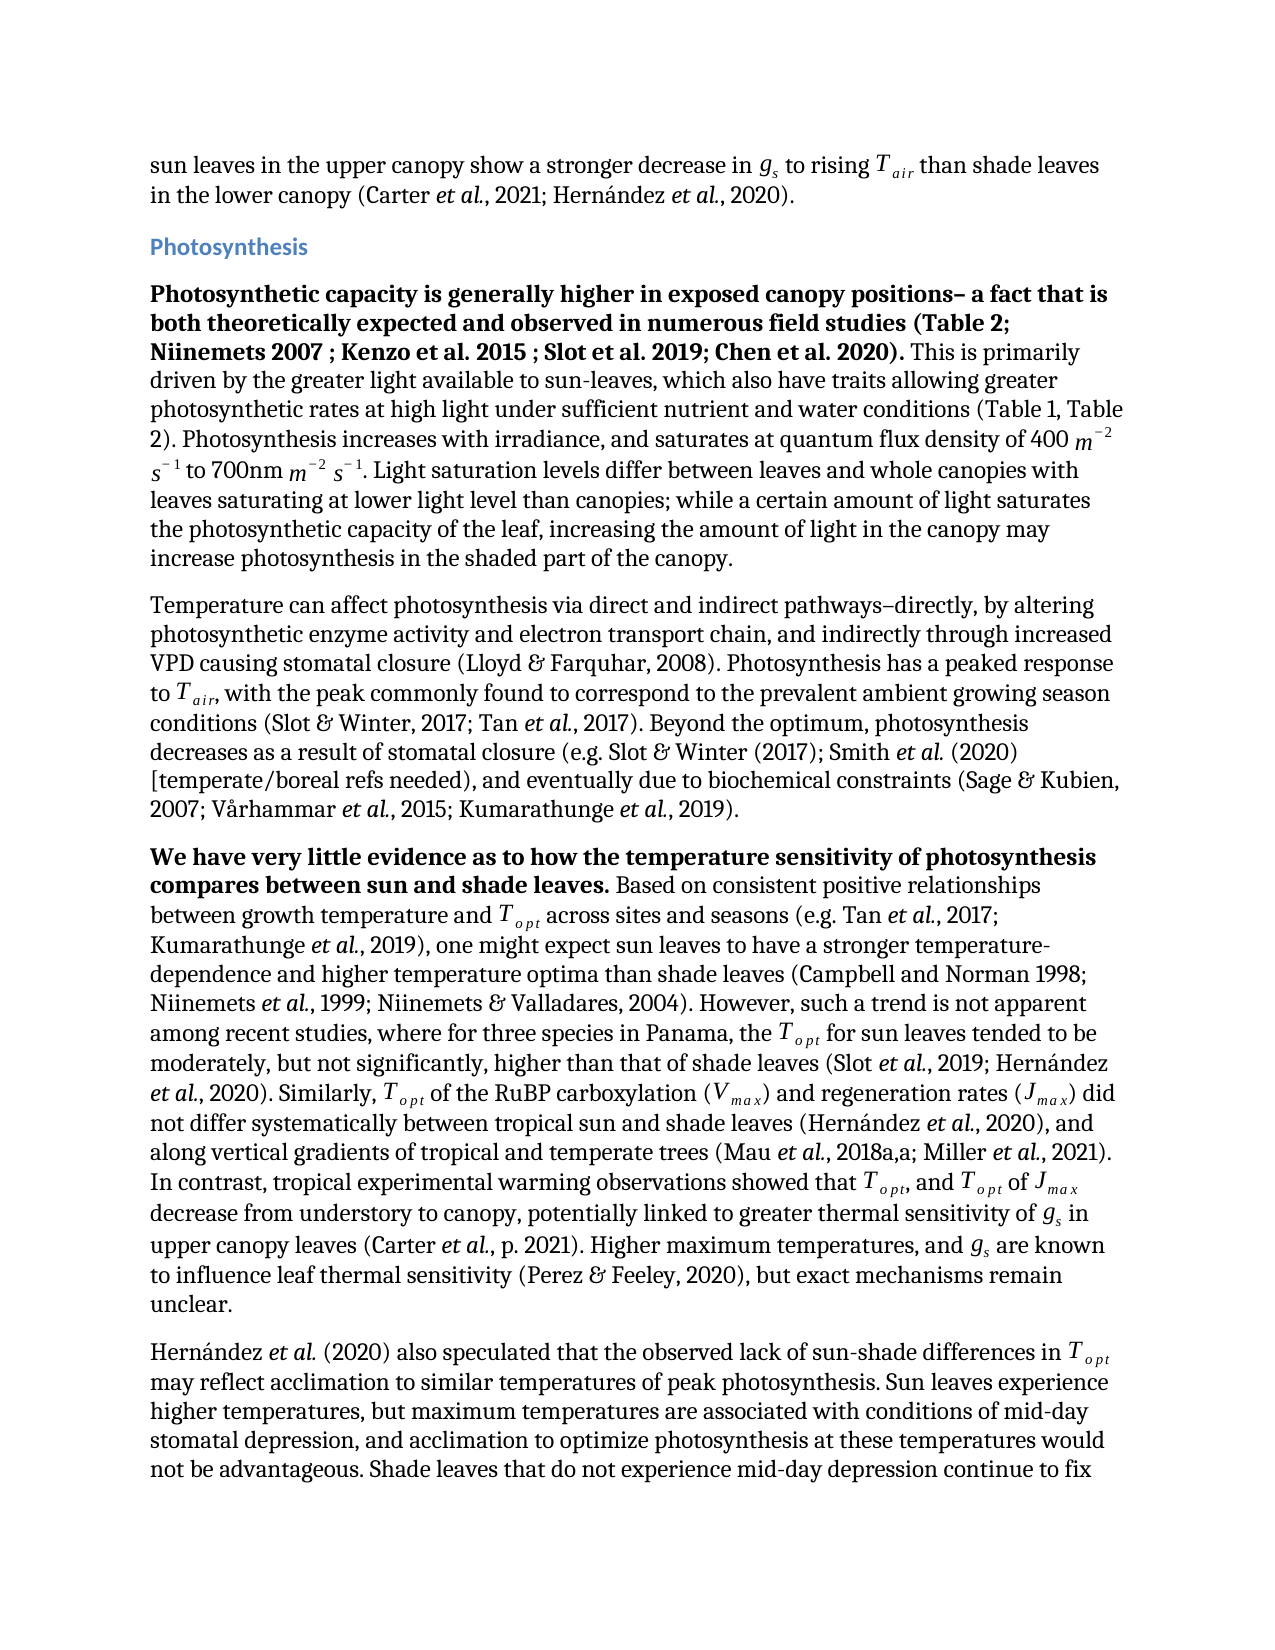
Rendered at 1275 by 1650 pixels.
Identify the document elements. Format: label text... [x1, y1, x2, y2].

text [150, 1337, 1125, 1483]
text Temperature can affect photosynthesis via direct and indirect pathways–directly, by altering photosynthetic enzyme activity and electron transport chain, and indirectly through increased VPD causing stomatal closure (Lloyd & Farquhar, 2008). Photosynthesis has a peaked response to , with the peak commonly found to correspond to the prevalent ambient growing season conditions (Slot & Winter, 2017; Tan et al., 2017). Beyond the optimum, photosynthesis decreases as a result of stomatal closure (e.g. Slot & Winter (2017); Smith et al. (2020) [temperate/boreal refs needed), and eventually due to biochemical constraints (Sage & Kubien, 2007; Vårhammar et al., 2015; Kumarathunge et al., 2019). [150, 591, 1125, 824]
text We have very little evidence as to how the temperature sensitivity of photosynthesis compares between sun and shade leaves. Based on consistent positive relationships between growth temperature and across sites and seasons (e.g. Tan et al., 2017; Kumarathunge et al., 2019), one might expect sun leaves to have a stronger temperature-dependence and higher temperature optima than shade leaves (Campbell and Norman 1998; Niinemets et al., 1999; Niinemets & Valladares, 2004). However, such a trend is not apparent among recent studies, where for three species in Panama, the for sun leaves tended to be moderately, but not significantly, higher than that of shade leaves (Slot et al., 2019; Hernández et al., 2020). Similarly, of the RuBP carboxylation () and regeneration rates () did not differ systematically between tropical sun and shade leaves (Hernández et al., 2020), and along vertical gradients of tropical and temperate trees (Mau et al., 2018a,a; Miller et al., 2021). In contrast, tropical experimental warming observations showed that , and of decrease from understory to canopy, potentially linked to greater thermal sensitivity of in upper canopy leaves (Carter et al., p. 2021). Higher maximum temperatures, and are known to influence leaf thermal sensitivity (Perez & Feeley, 2020), but exact mechanisms remain unclear. [150, 843, 1125, 1318]
text Photosynthetic capacity is generally higher in exposed canopy positions– a fact that is both theoretically expected and observed in numerous field studies (Table 2; Niinemets 2007 ; Kenzo et al. 2015 ; Slot et al. 2019; Chen et al. 2020). This is primarily driven by the greater light available to sun-leaves, which also have traits allowing greater photosynthetic rates at high light under sufficient nutrient and water conditions (Table 1, Table 2). Photosynthesis increases with irradiance, and saturates at quantum flux density of 400 to 700nm . Light saturation levels differ between leaves and whole canopies with leaves saturating at lower light level than canopies; while a certain amount of light saturates the photosynthetic capacity of the leaf, increasing the amount of light in the canopy may increase photosynthesis in the shaded part of the canopy. [150, 280, 1125, 572]
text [150, 150, 1125, 210]
subtitle Photosynthesis [150, 231, 1125, 261]
